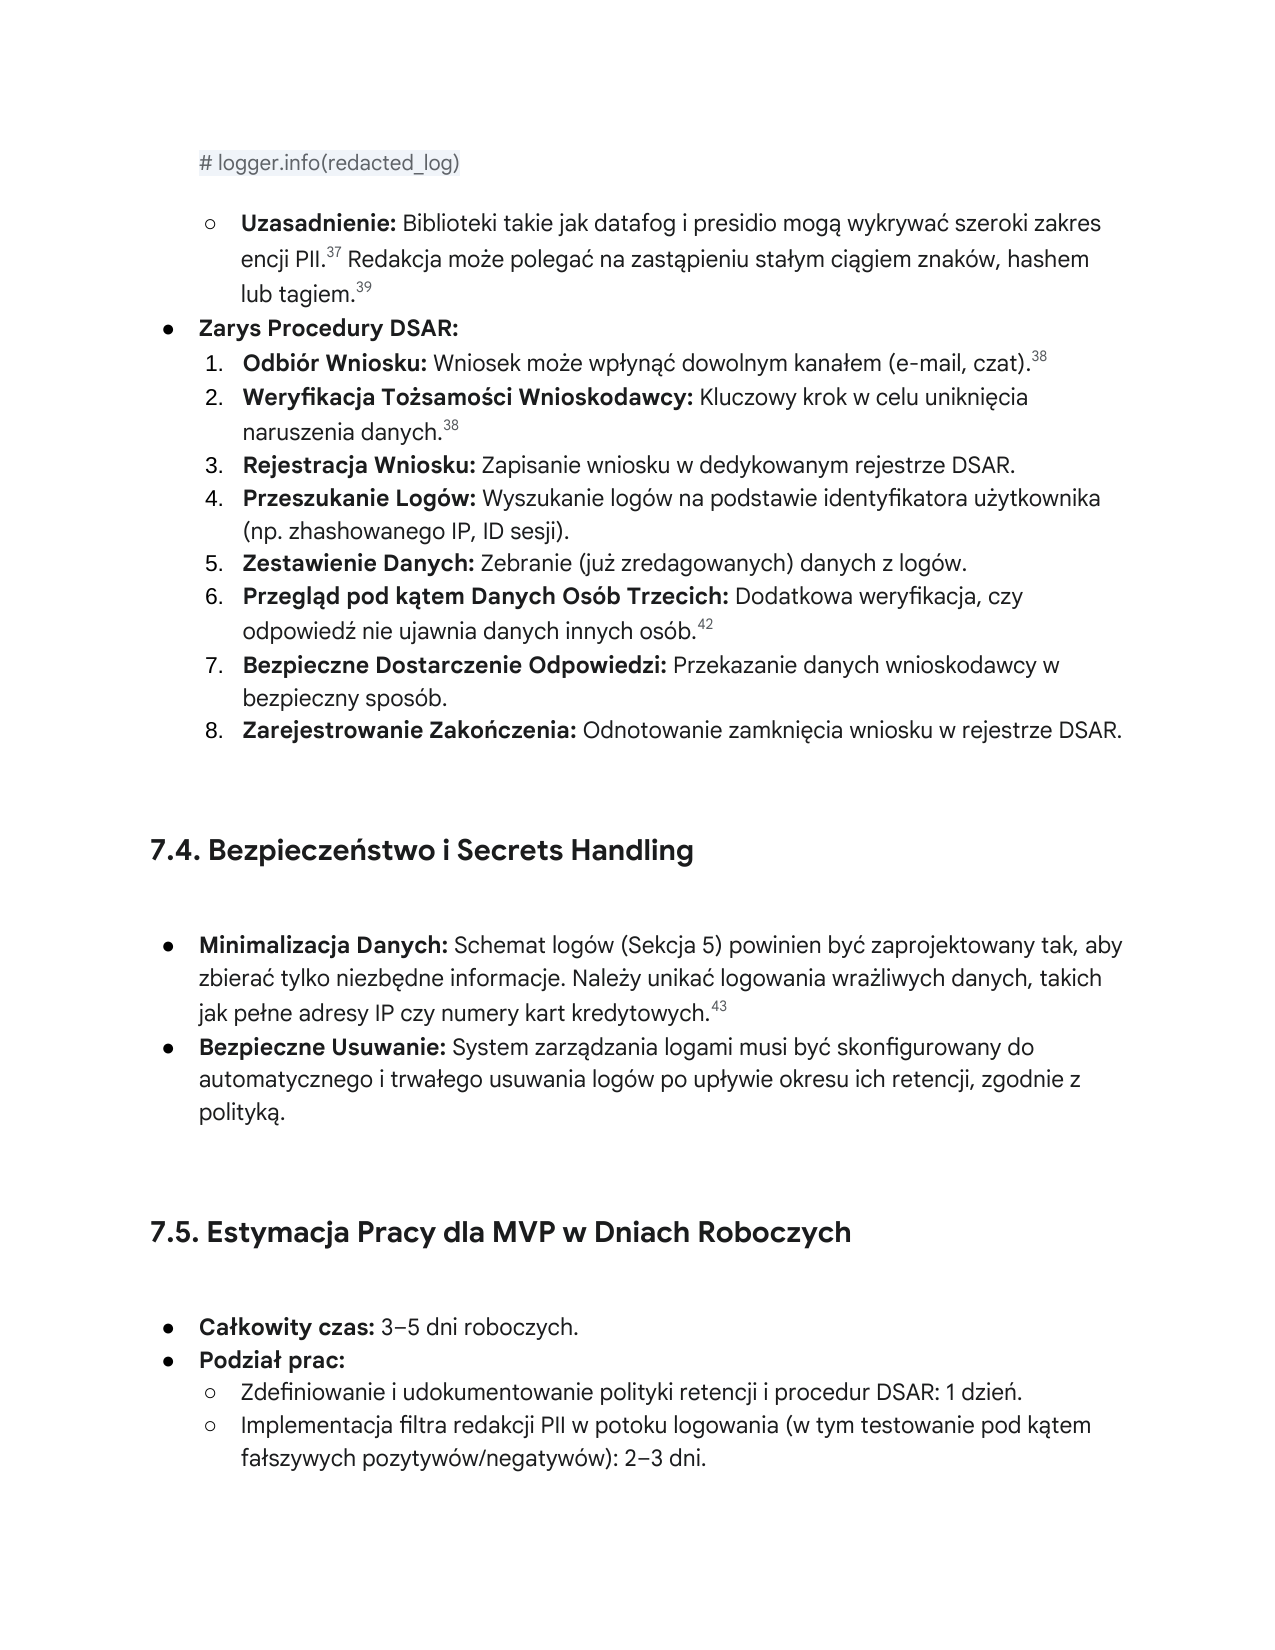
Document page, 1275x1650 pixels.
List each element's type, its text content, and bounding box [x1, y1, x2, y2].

subtitle 7.4. Bezpieczeństwo i Secrets Handling [150, 832, 1125, 869]
list Minimalizacja Danych: Schemat logów (Sekcja 5) powinien być zaprojektowany tak, aby zbierać tylko niezbędne informacje. Należy unikać logowania wrażliwych danych, takich jak pełne adresy IP czy numery kart kredytowych.43 [161, 931, 1125, 1029]
subtitle 7.5. Estymacja Pracy dla MVP w Dniach Roboczych [150, 1214, 1125, 1250]
list Odbiór Wniosku: Wniosek może wpłynąć dowolnym kanałem (e-mail, czat).38 [205, 347, 1125, 378]
list Uzasadnienie: Biblioteki takie jak datafog i presidio mogą wykrywać szeroki zakres encji PII.37 Redakcja może polegać na zastąpieniu stałym ciągiem znaków, hashem lub tagiem.39 [203, 210, 1125, 310]
list Całkowity czas: 3–5 dni roboczych. [161, 1313, 1125, 1342]
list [161, 150, 1125, 206]
list Zarejestrowanie Zakończenia: Odnotowanie zamknięcia wniosku w rejestrze DSAR. [205, 717, 1125, 745]
list Przegląd pod kątem Danych Osób Trzecich: Dodatkowa weryfikacja, czy odpowiedź nie ujawnia danych innych osób.42 [205, 582, 1125, 647]
list Rejestracja Wniosku: Zapisanie wniosku w dedykowanym rejestrze DSAR. [205, 452, 1125, 480]
list Weryfikacja Tożsamości Wnioskodawcy: Kluczowy krok w celu uniknięcia naruszenia danych.38 [205, 383, 1125, 447]
list Zdefiniowanie i udokumentowanie polityki retencji i procedur DSAR: 1 dzień. [203, 1379, 1125, 1407]
list Bezpieczne Dostarczenie Odpowiedzi: Przekazanie danych wnioskodawcy w bezpieczny sposób. [205, 651, 1125, 713]
list Implementacja filtra redakcji PII w potoku logowania (w tym testowanie pod kątem fałszywych pozytywów/negatywów): 2–3 dni. [203, 1411, 1125, 1473]
list Zarys Procedury DSAR: [161, 314, 1125, 343]
list Bezpieczne Usuwanie: System zarządzania logami musi być skonfigurowany do automatycznego i trwałego usuwania logów po upływie okresu ich retencji, zgodnie z polityką. [161, 1033, 1125, 1127]
list Zestawienie Danych: Zebranie (już zredagowanych) danych z logów. [205, 550, 1125, 578]
list Przeszukanie Logów: Wyszukanie logów na podstawie identyfikatora użytkownika (np. zhashowanego IP, ID sesji). [205, 484, 1125, 546]
list Podział prac: [161, 1346, 1125, 1375]
